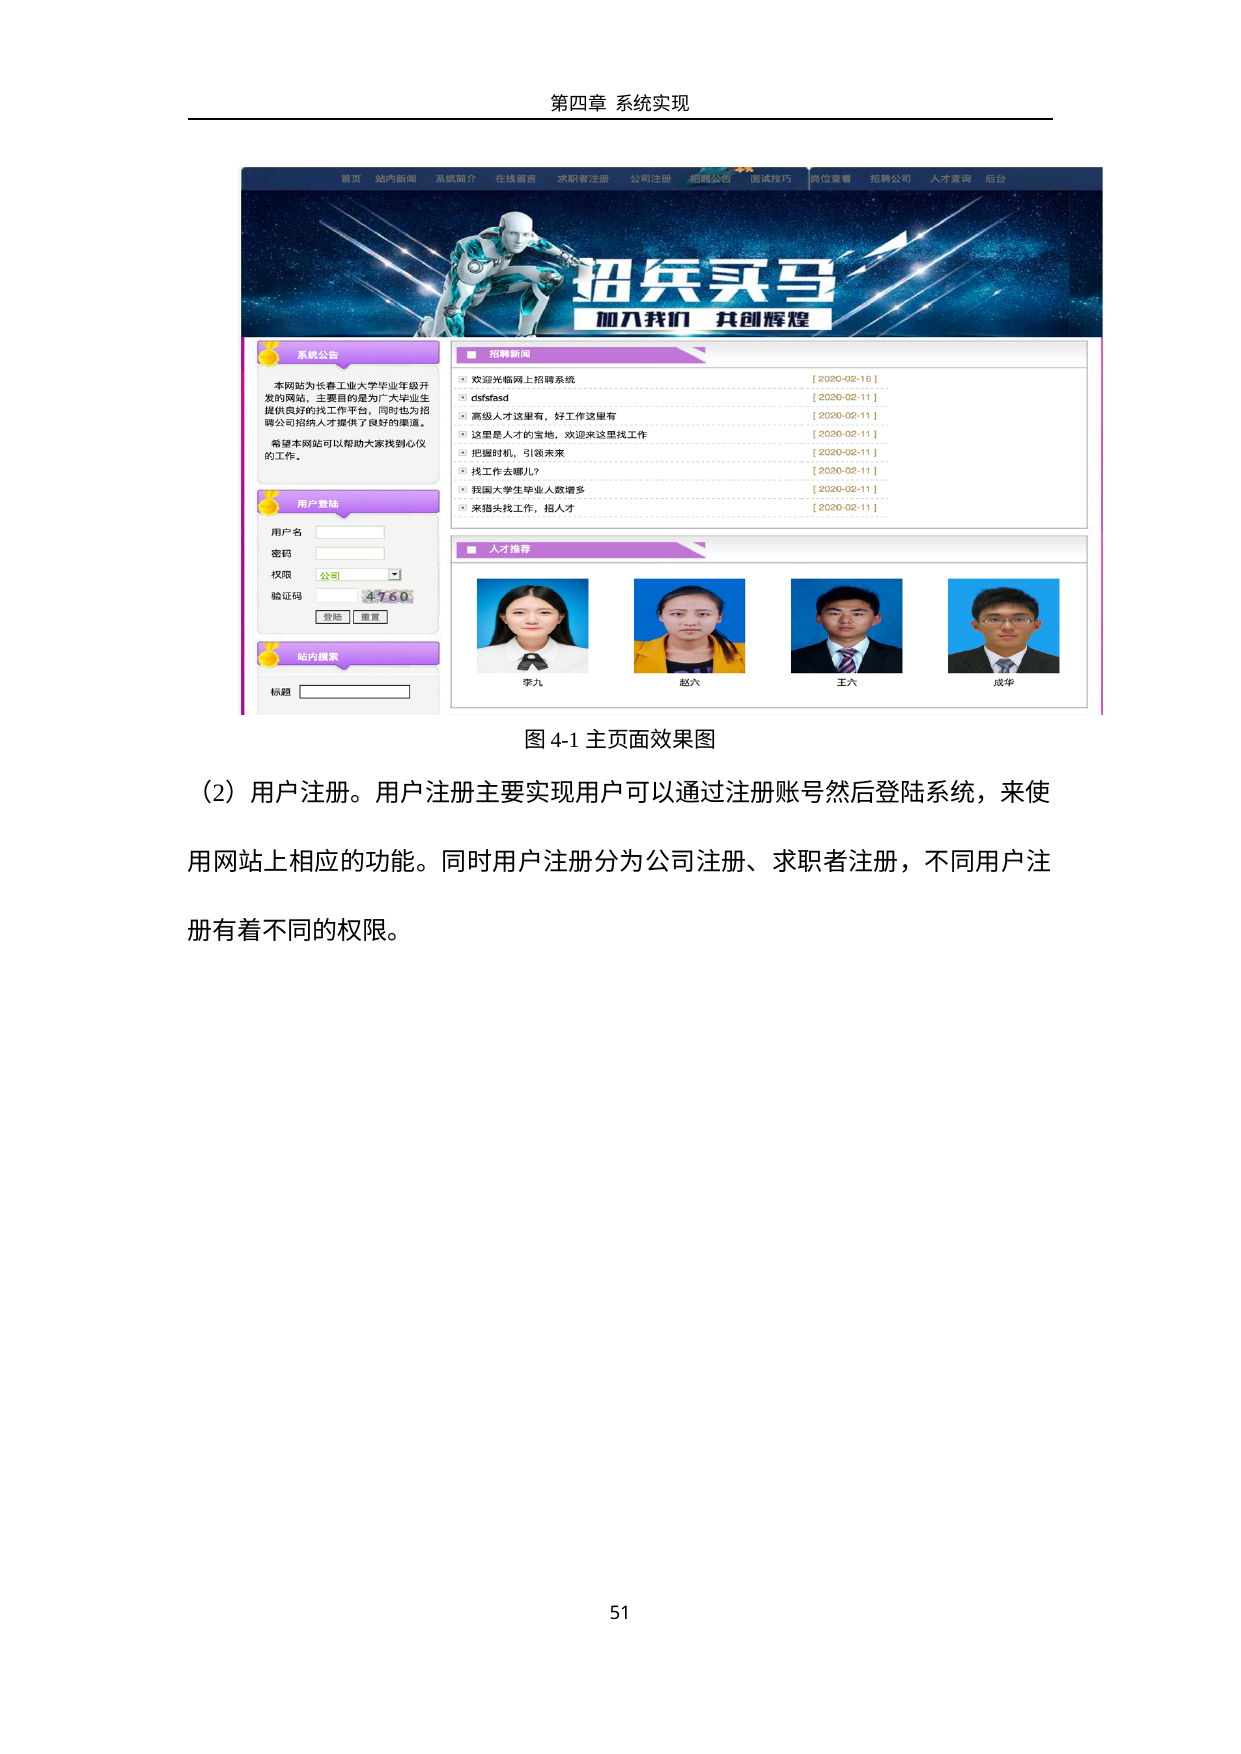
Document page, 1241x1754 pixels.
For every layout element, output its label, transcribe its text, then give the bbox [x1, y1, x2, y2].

text （2）用户注册。用户注册主要实现用户可以通过注册账号然后登陆系统，来使用网站上相应的功能。同时用户注册分为公司注册、求职者注册，不同用户注册有着不同的权限。 [187, 756, 1053, 963]
picture [237, 167, 1103, 715]
text 图4-1 主页面效果图 [187, 721, 1053, 756]
